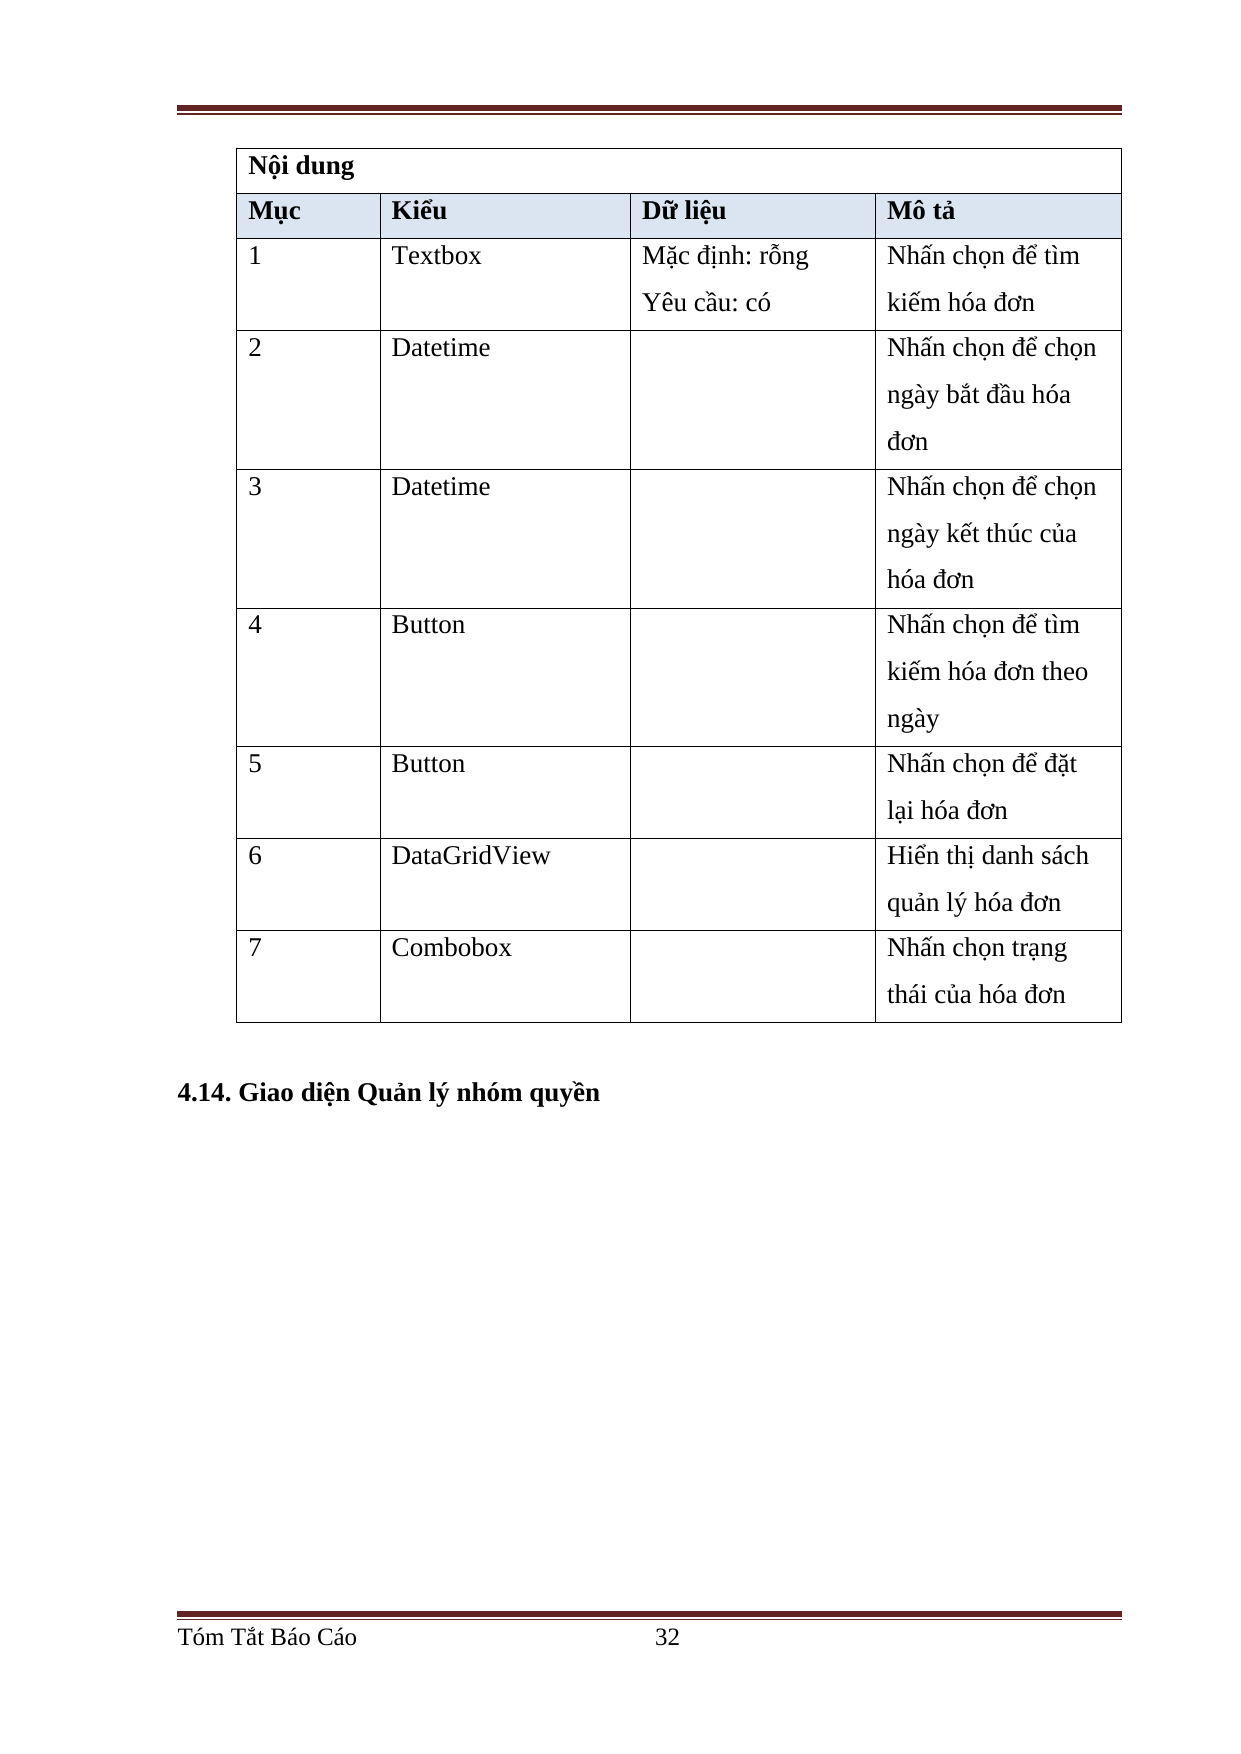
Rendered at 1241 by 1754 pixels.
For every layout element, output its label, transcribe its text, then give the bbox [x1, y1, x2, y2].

table_cell Mục [237, 194, 380, 238]
table_cell [631, 839, 875, 930]
table_cell [631, 470, 875, 608]
table_cell Nhấn chọn để chọn ngày bắt đầu hóa đơn [876, 331, 1121, 469]
table_cell [631, 331, 875, 469]
table_cell Hiển thị danh sách quản lý hóa đơn [876, 839, 1121, 930]
table_cell 7 [237, 931, 380, 1022]
table_cell Nhấn chọn trạng thái của hóa đơn [876, 931, 1121, 1022]
table_cell [631, 931, 875, 1022]
table_cell Combobox [381, 931, 630, 1022]
table_cell 2 [237, 331, 380, 469]
table_cell 1 [237, 239, 380, 330]
table_cell Nhấn chọn để đặt lại hóa đơn [876, 747, 1121, 838]
table_cell Nhấn chọn để tìm kiếm hóa đơn theo ngày [876, 609, 1121, 746]
table_cell [631, 747, 875, 838]
table_cell Nhấn chọn để chọn ngày kết thúc của hóa đơn [876, 470, 1121, 608]
text 4.14. Giao diện Quản lý nhóm quyền [177, 1076, 1122, 1107]
table_cell Kiểu [381, 194, 630, 238]
table_cell Datetime [381, 470, 630, 608]
table_cell 5 [237, 747, 380, 838]
table_cell Textbox [381, 239, 630, 330]
table_cell Dữ liệu [631, 194, 875, 238]
table_cell 6 [237, 839, 380, 930]
table_cell DataGridView [381, 839, 630, 930]
table_cell [631, 609, 875, 746]
table_header Nội dung [237, 149, 1121, 193]
table_cell Datetime [381, 331, 630, 469]
table_cell Button [381, 747, 630, 838]
table_cell Button [381, 609, 630, 746]
table_cell 4 [237, 609, 380, 746]
table_cell Nhấn chọn để tìm kiếm hóa đơn [876, 239, 1121, 330]
table_cell Mặc định: rỗng Yêu cầu: có [631, 239, 875, 330]
table_cell Mô tả [876, 194, 1121, 238]
table_cell 3 [237, 470, 380, 608]
